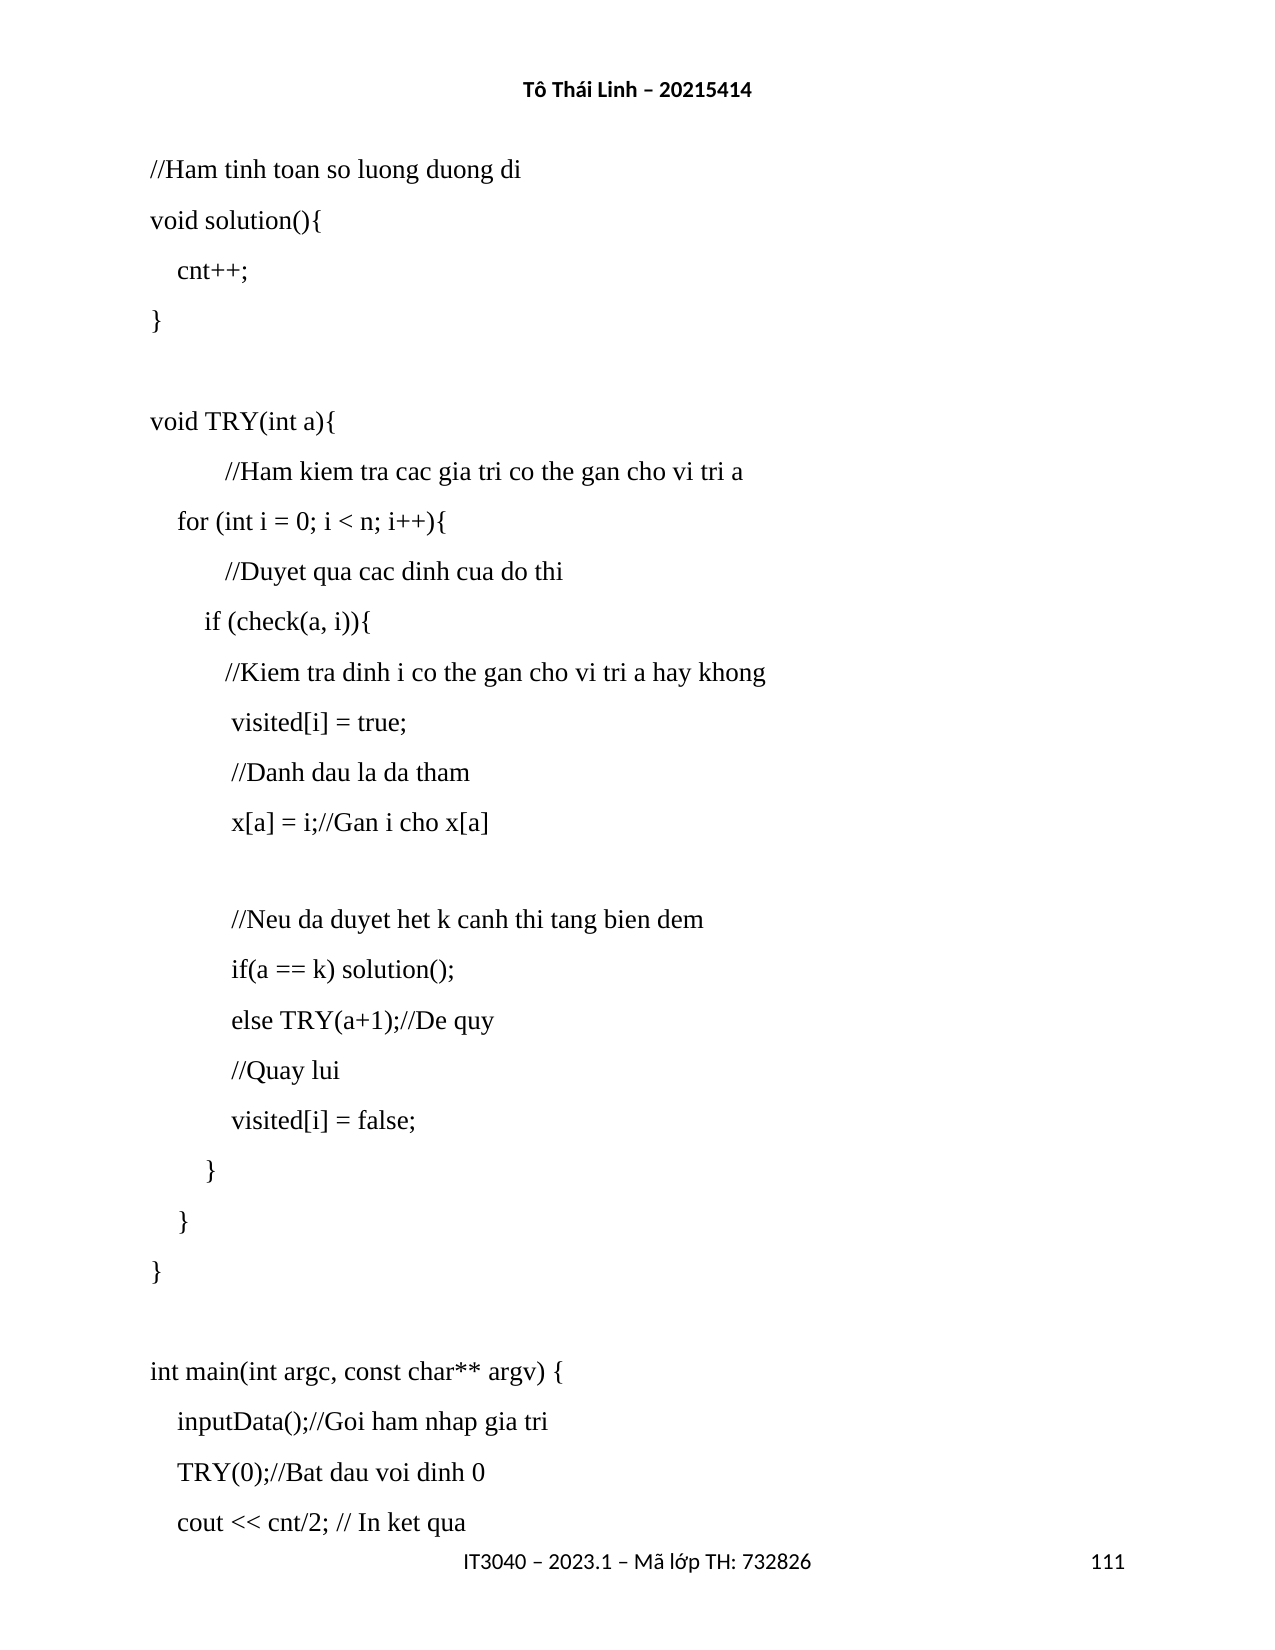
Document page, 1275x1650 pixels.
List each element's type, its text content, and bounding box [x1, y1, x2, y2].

text TRY(0);//Bat dau voi dinh 0 [150, 1456, 1125, 1487]
text for (int i = 0; i < n; i++){ [150, 505, 1125, 536]
text //Ham tinh toan so luong duong di [150, 154, 1125, 185]
text //Duyet qua cac dinh cua do thi [150, 555, 1125, 586]
text visited[i] = true; [150, 706, 1125, 737]
text } [150, 1205, 1125, 1236]
text //Danh dau la da tham [150, 756, 1125, 787]
text //Quay lui [150, 1054, 1125, 1085]
text inputData();//Goi ham nhap gia tri [150, 1406, 1125, 1437]
text } [150, 304, 1125, 335]
text } [150, 1154, 1125, 1186]
text if(a == k) solution(); [150, 954, 1125, 985]
text else TRY(a+1);//De quy [150, 1004, 1125, 1035]
text visited[i] = false; [150, 1104, 1125, 1135]
text } [150, 1255, 1125, 1286]
text if (check(a, i)){ [150, 606, 1125, 637]
text void TRY(int a){ [150, 405, 1125, 436]
text //Ham kiem tra cac gia tri co the gan cho vi tri a [150, 455, 1125, 486]
text int main(int argc, const char** argv) { [150, 1355, 1125, 1386]
text //Neu da duyet het k canh thi tang bien dem [150, 903, 1125, 934]
text cnt++; [150, 254, 1125, 285]
text void solution(){ [150, 204, 1125, 235]
text x[a] = i;//Gan i cho x[a] [150, 806, 1125, 837]
text //Kiem tra dinh i co the gan cho vi tri a hay khong [150, 656, 1125, 687]
text cout << cnt/2; // In ket qua [150, 1506, 1125, 1537]
